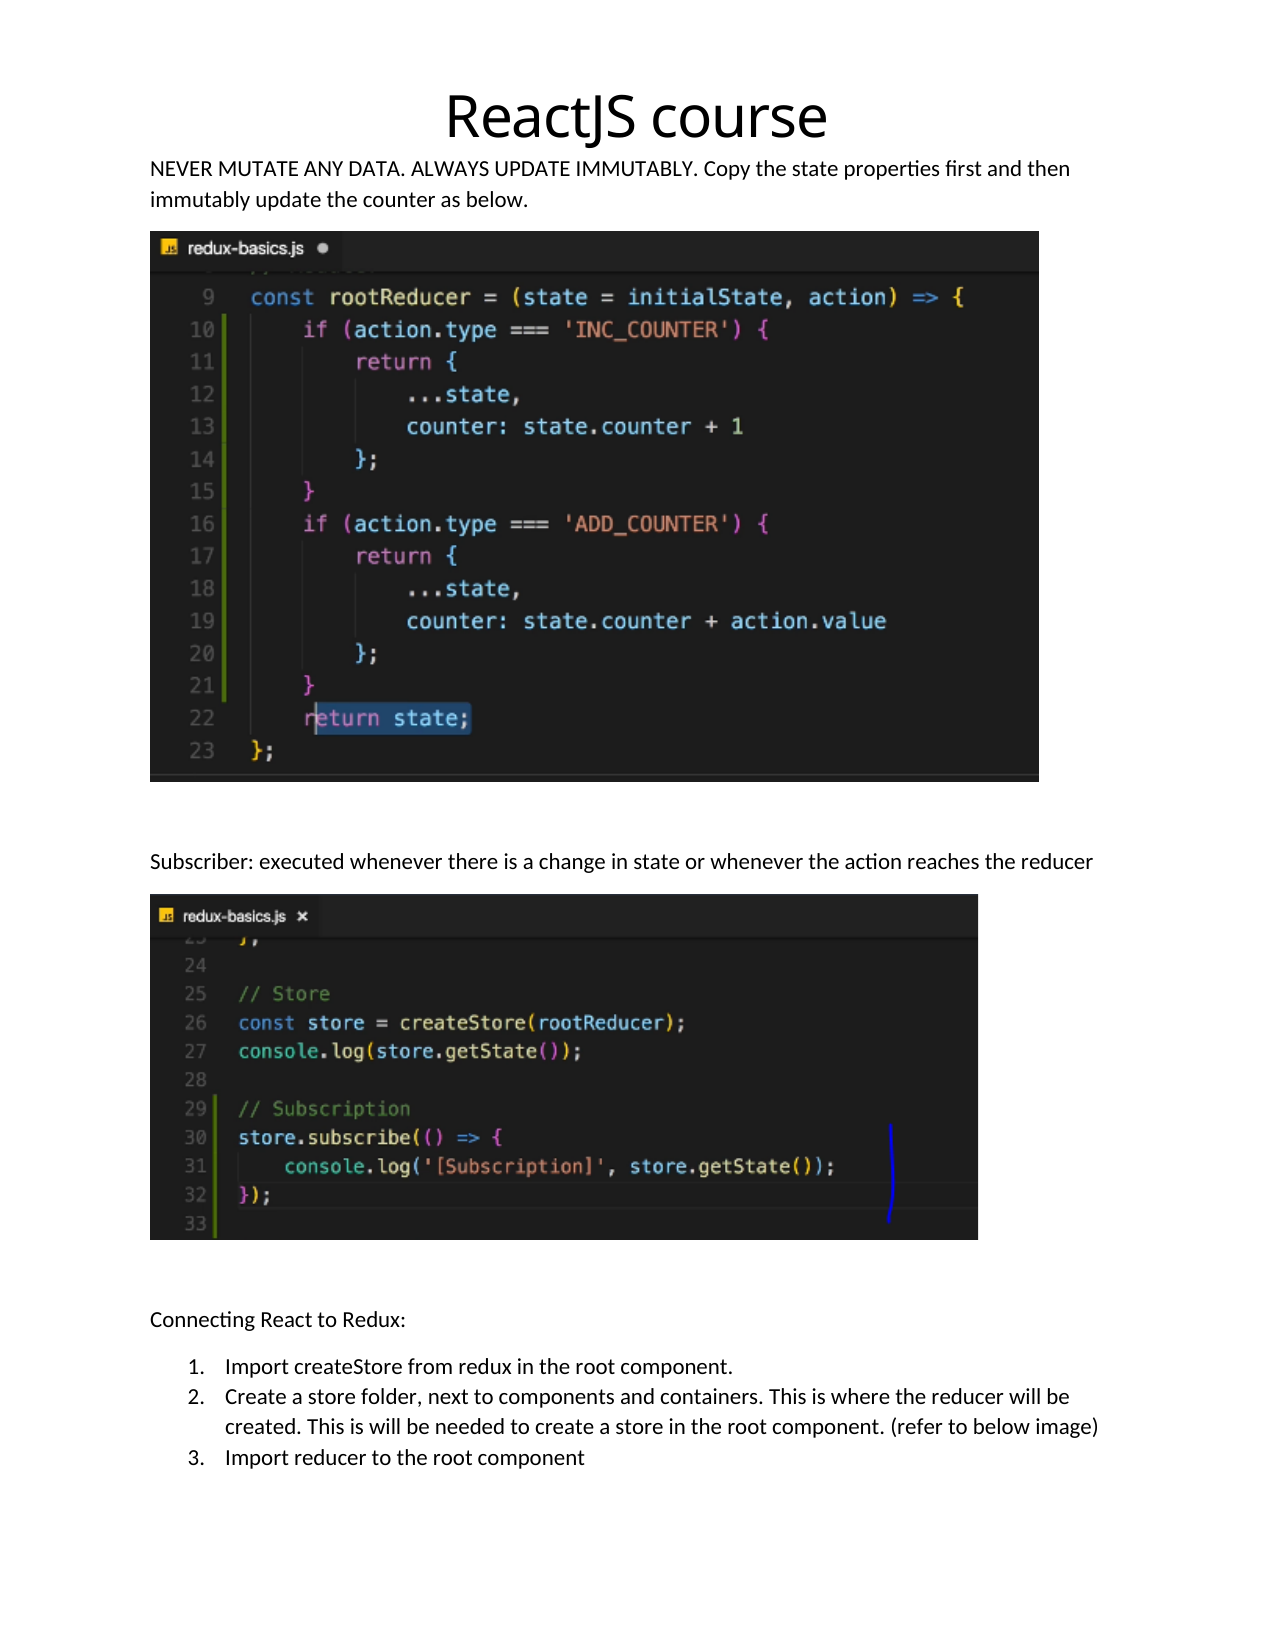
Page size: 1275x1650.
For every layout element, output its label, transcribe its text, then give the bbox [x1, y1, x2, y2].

list Import createStore from redux in the root component. [187, 1352, 1125, 1380]
text NEVER MUTATE ANY DATA. ALWAYS UPDATE IMMUTABLY. Copy the state properties first and then immutably update the counter as below. [150, 154, 1125, 213]
list Create a store folder, next to components and containers. This is where the reducer will be created. This is will be needed to create a store in the root component. (refer to below image) [187, 1382, 1125, 1441]
text Subscriber: executed whenever there is a change in state or whenever the action reaches the reducer [150, 847, 1125, 875]
picture [150, 894, 979, 1240]
text Connecting React to Redux: [150, 1305, 1125, 1333]
list Import reducer to the root component [187, 1443, 1125, 1471]
picture [150, 231, 1039, 782]
